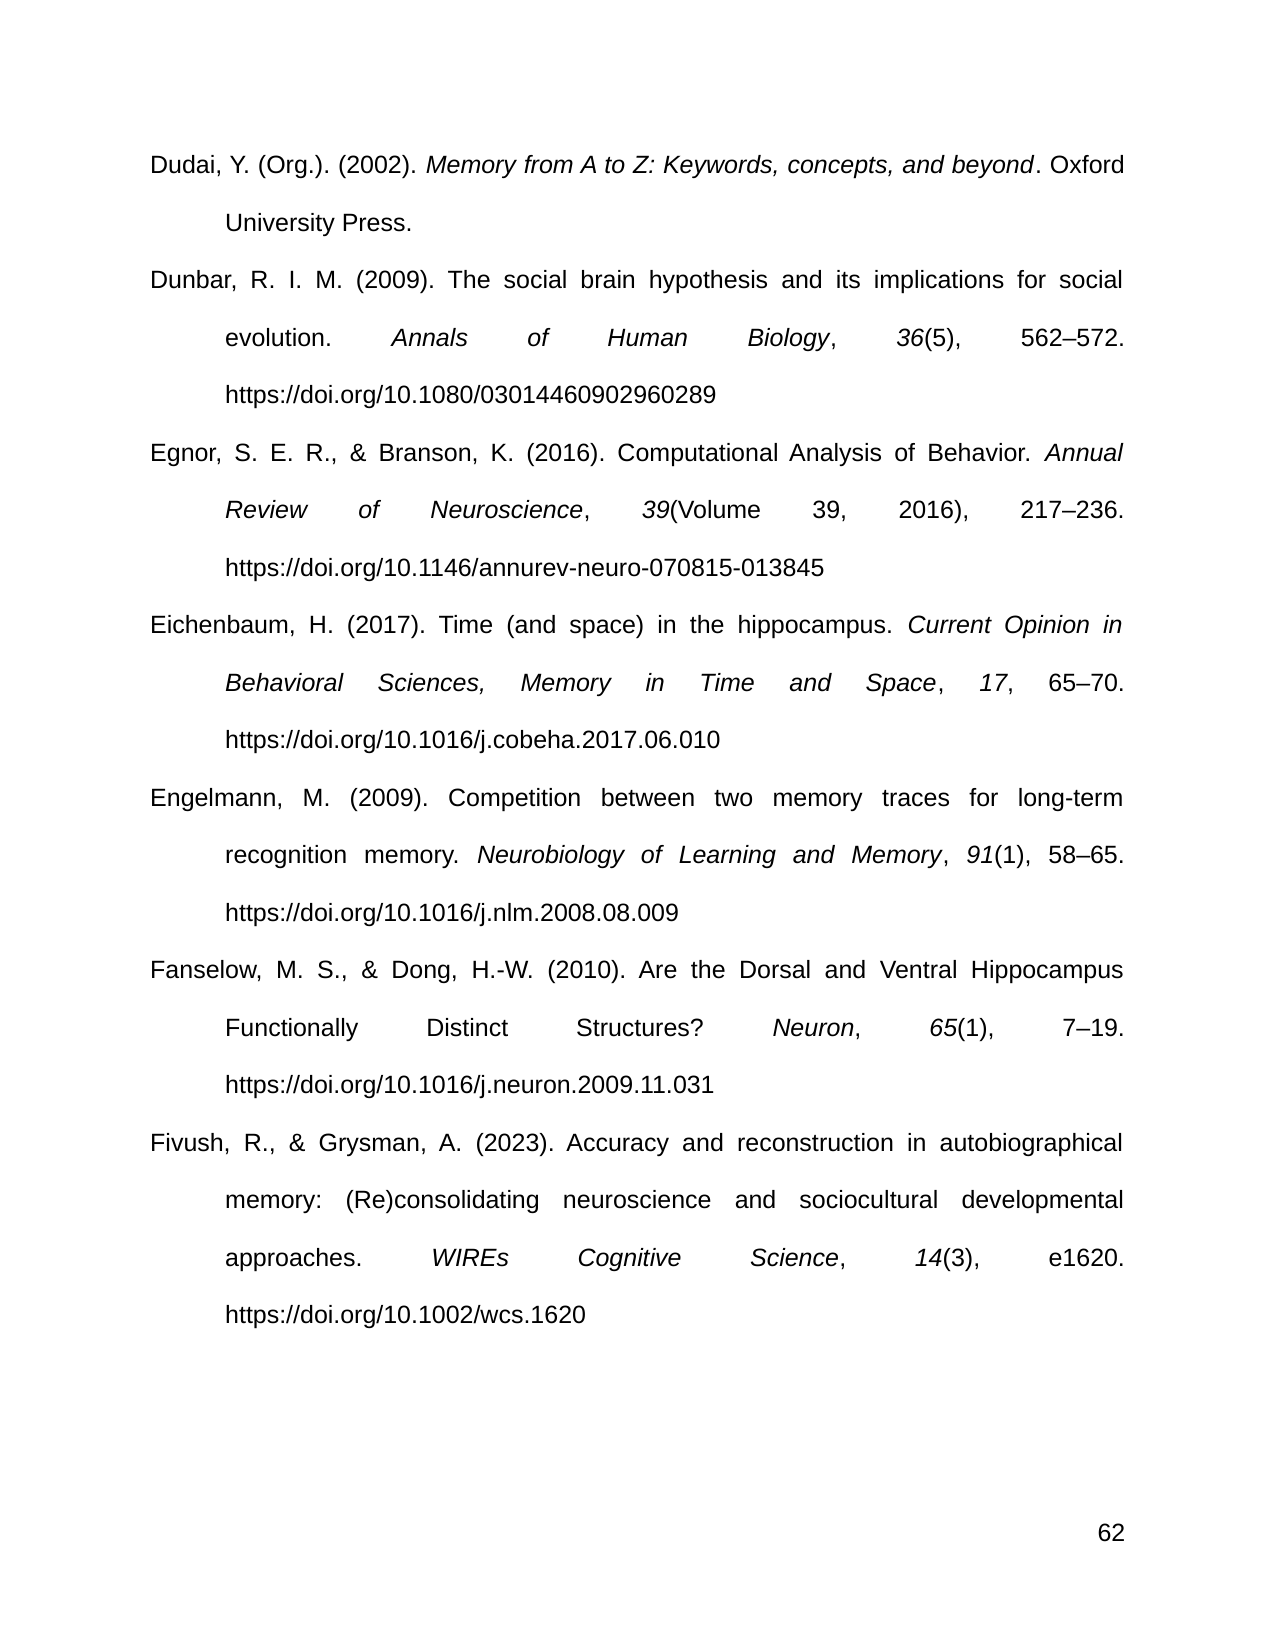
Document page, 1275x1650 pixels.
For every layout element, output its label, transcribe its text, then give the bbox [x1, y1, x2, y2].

text Fanselow, M. S., & Dong, H.-W. (2010). Are the Dorsal and Ventral Hippocampus Functionally Distinct Structures? Neuron, 65(1), 7–19. https://doi.org/10.1016/j.neuron.2009.11.031 [150, 955, 1125, 1099]
text Eichenbaum, H. (2017). Time (and space) in the hippocampus. Current Opinion in Behavioral Sciences, Memory in Time and Space, 17, 65–70. https://doi.org/10.1016/j.cobeha.2017.06.010 [150, 610, 1125, 754]
text Dudai, Y. (Org.). (2002). Memory from A to Z: Keywords, concepts, and beyond. Oxford University Press. [150, 150, 1125, 236]
text Fivush, R., & Grysman, A. (2023). Accuracy and reconstruction in autobiographical memory: (Re)consolidating neuroscience and sociocultural developmental approaches. WIREs Cognitive Science, 14(3), e1620. https://doi.org/10.1002/wcs.1620 [150, 1127, 1125, 1329]
text Dunbar, R. I. M. (2009). The social brain hypothesis and its implications for social evolution. Annals of Human Biology, 36(5), 562–572. https://doi.org/10.1080/03014460902960289 [150, 265, 1125, 409]
text Engelmann, M. (2009). Competition between two memory traces for long-term recognition memory. Neurobiology of Learning and Memory, 91(1), 58–65. https://doi.org/10.1016/j.nlm.2008.08.009 [150, 782, 1125, 926]
text Egnor, S. E. R., & Branson, K. (2016). Computational Analysis of Behavior. Annual Review of Neuroscience, 39(Volume 39, 2016), 217–236. https://doi.org/10.1146/annurev-neuro-070815-013845 [150, 437, 1125, 581]
